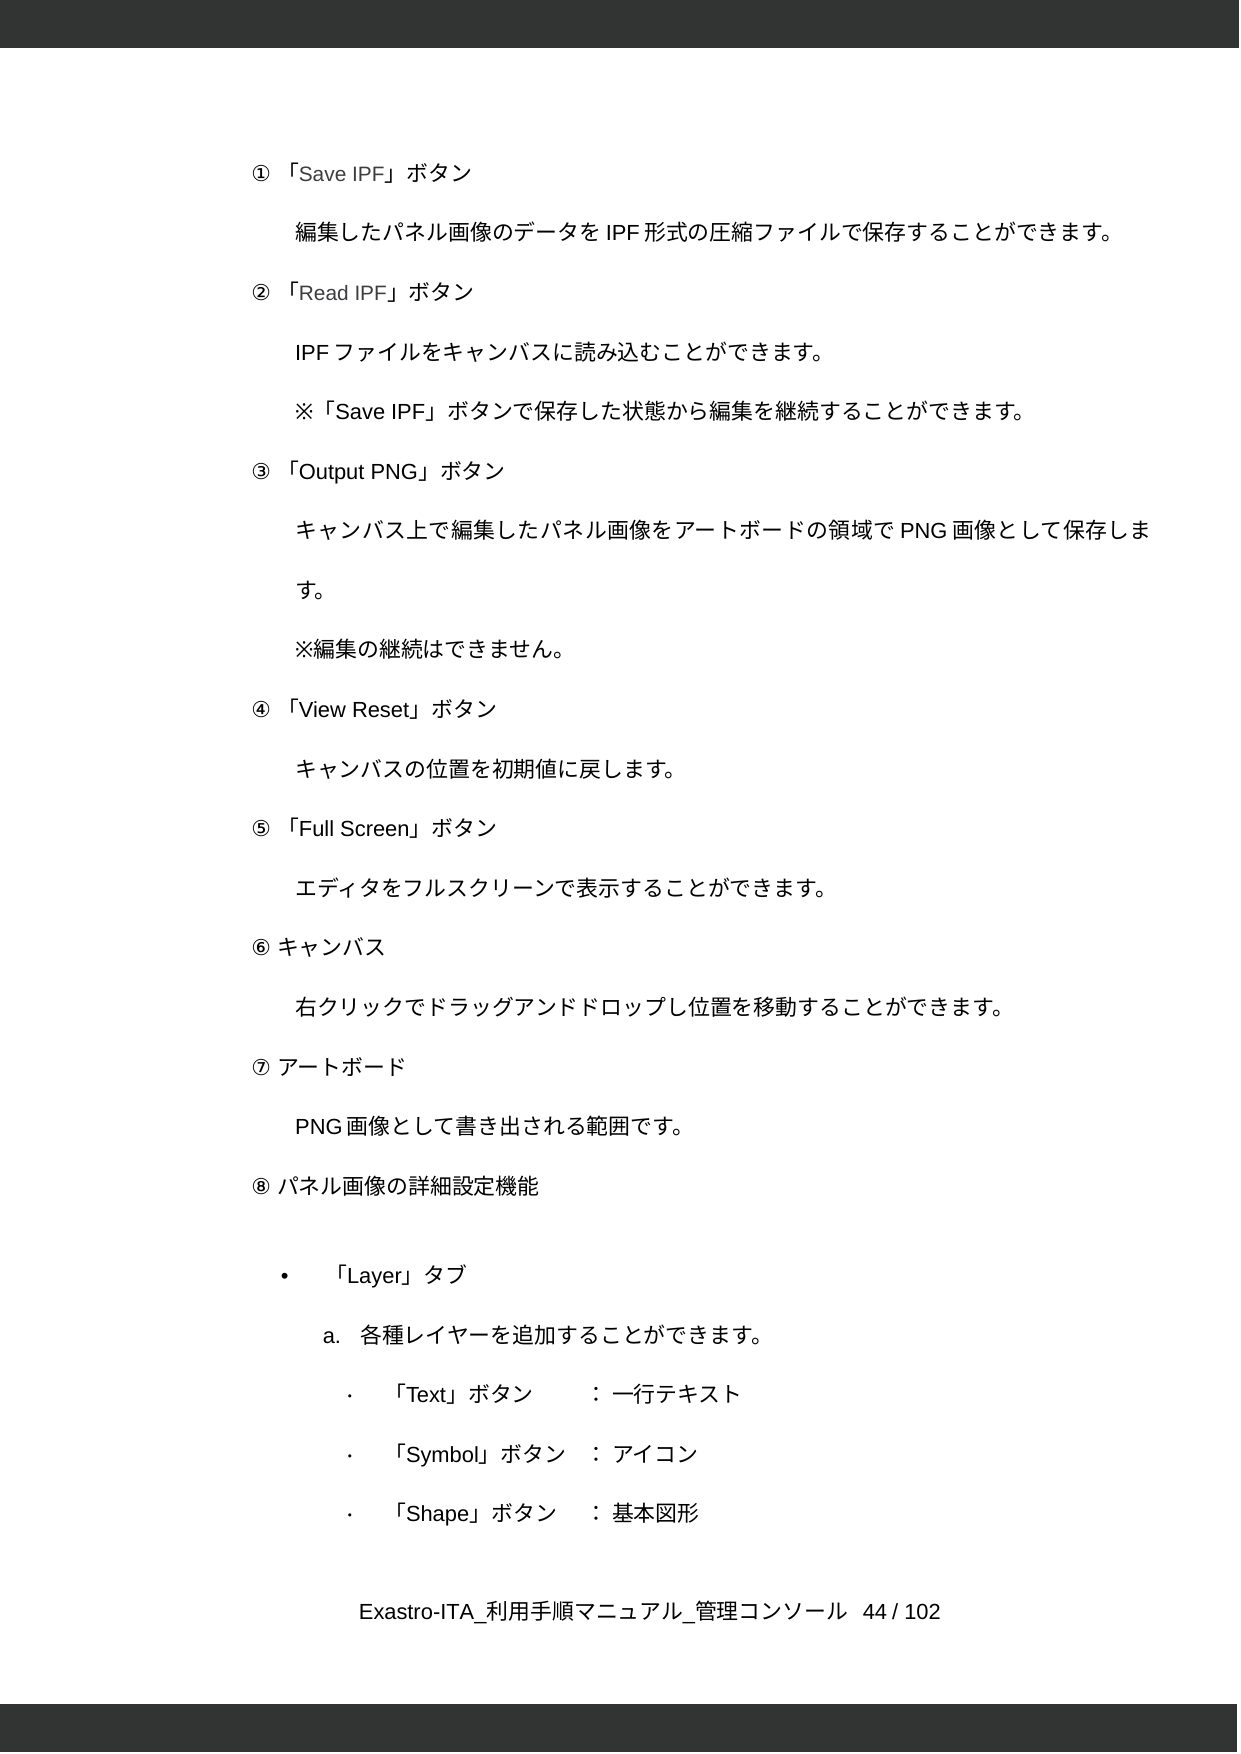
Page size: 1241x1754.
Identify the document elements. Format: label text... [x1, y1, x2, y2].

subtitle 「Save IPF」ボタン 編集したパネル画像のデータをIPF形式の圧縮ファイルで保存することができます。 [251, 142, 1152, 261]
list 「Shape」ボタン ： 基本図形 [347, 1482, 1152, 1542]
picture [0, 1704, 1237, 1752]
subtitle 「Read IPF」ボタン IPFファイルをキャンバスに読み込むことができます。 ※「Save IPF」ボタンで保存した状態から編集を継続することができます。 [251, 261, 1152, 440]
list 「Text」ボタン ： 一行テキスト [347, 1363, 1152, 1423]
picture [0, 0, 1239, 48]
subtitle アートボード PNG画像として書き出される範囲です。 [251, 1036, 1152, 1155]
subtitle 「Output PNG」ボタン キャンバス上で編集したパネル画像をアートボードの領域でPNG画像として保存します。 ※編集の継続はできません。 [251, 440, 1152, 678]
subtitle 「Full Screen」ボタン エディタをフルスクリーンで表示することができます。 [251, 797, 1152, 916]
list 「Layer」タブ [281, 1244, 1152, 1304]
list 「Symbol」ボタン ： アイコン [347, 1423, 1152, 1482]
list 各種レイヤーを追加することができます。 [323, 1304, 1152, 1363]
subtitle パネル画像の詳細設定機能 [251, 1155, 1152, 1214]
subtitle 「View Reset」ボタン キャンバスの位置を初期値に戻します。 [251, 678, 1152, 797]
subtitle キャンバス 右クリックでドラッグアンドドロップし位置を移動することができます。 [251, 916, 1152, 1036]
